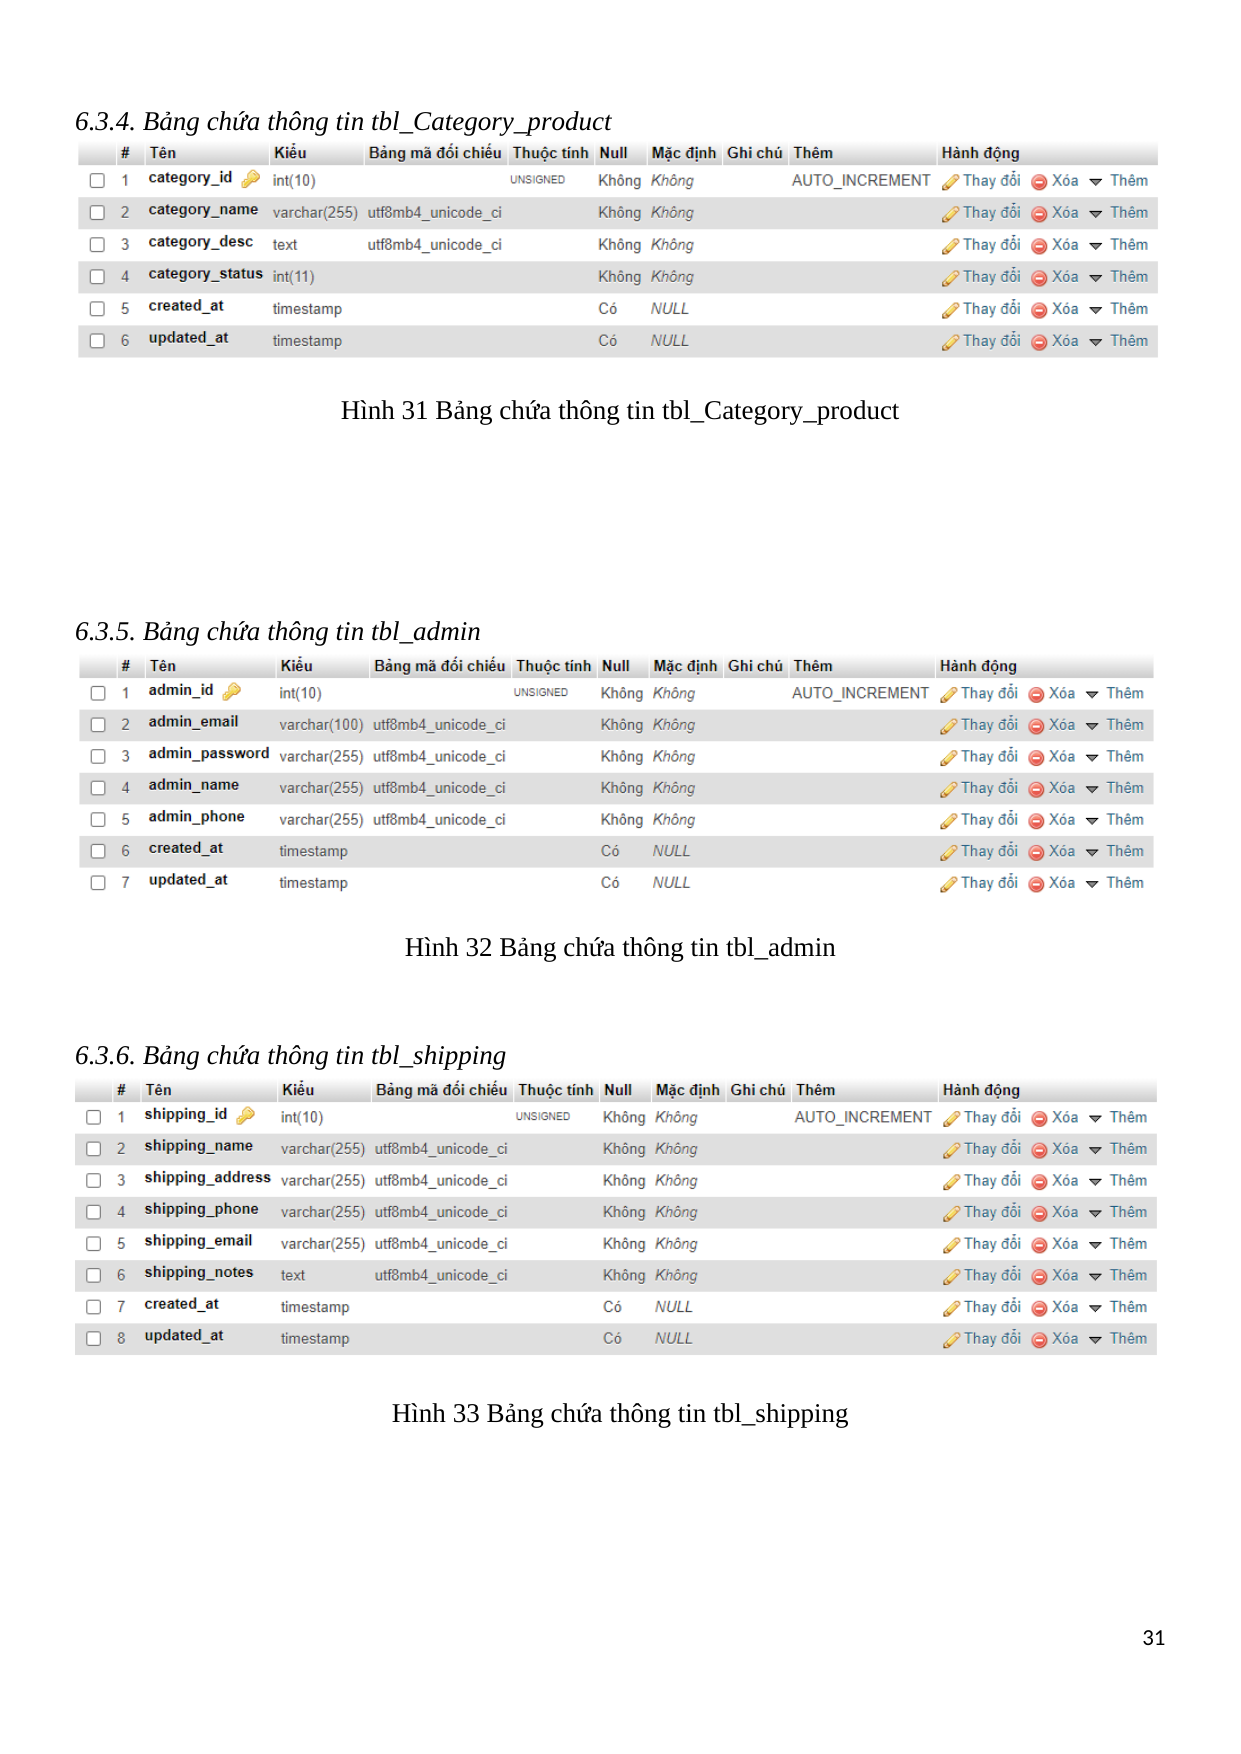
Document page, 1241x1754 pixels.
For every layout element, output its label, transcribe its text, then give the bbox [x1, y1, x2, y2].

subtitle 6.3.5. Bảng chứa thông tin tbl_admin [75, 616, 1165, 647]
text Hình 33 Bảng chứa thông tin tbl_shipping [75, 1397, 1165, 1428]
text Hình 31 Bảng chứa thông tin tbl_Category_product [75, 394, 1165, 425]
picture [75, 1075, 1166, 1372]
picture [75, 651, 1166, 906]
text Hình 32 Bảng chứa thông tin tbl_admin [75, 931, 1165, 962]
picture [75, 140, 1166, 369]
subtitle 6.3.6. Bảng chứa thông tin tbl_shipping [75, 1039, 1165, 1071]
subtitle 6.3.4. Bảng chứa thông tin tbl_Category_product [75, 105, 1165, 136]
